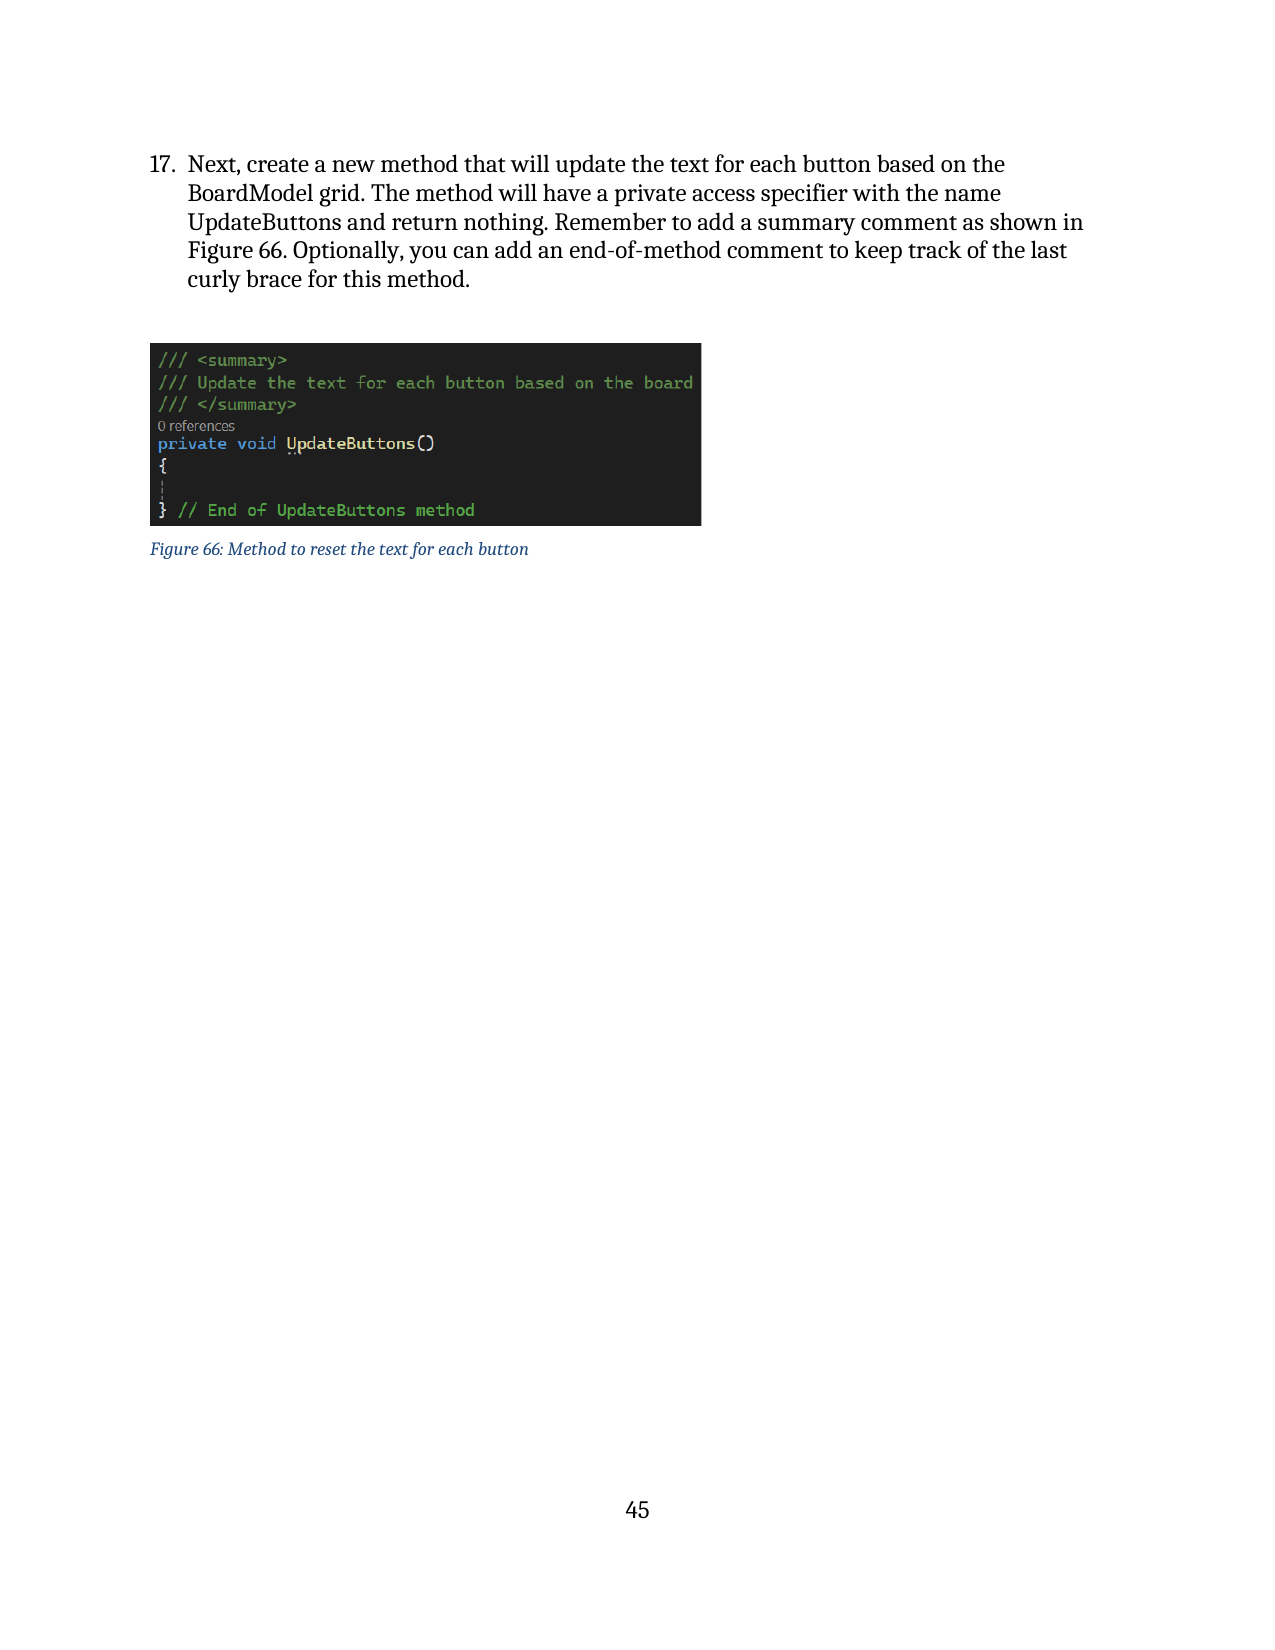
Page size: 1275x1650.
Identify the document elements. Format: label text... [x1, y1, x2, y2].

list Next, create a new method that will update the text for each button based on the BoardModel grid. The method will have a private access specifier with the name UpdateButtons and return nothing. Remember to add a summary comment as shown in Figure 66. Optionally, you can add an end-of-method comment to keep track of the last curly brace for this method. [150, 150, 1125, 294]
picture [150, 343, 702, 526]
